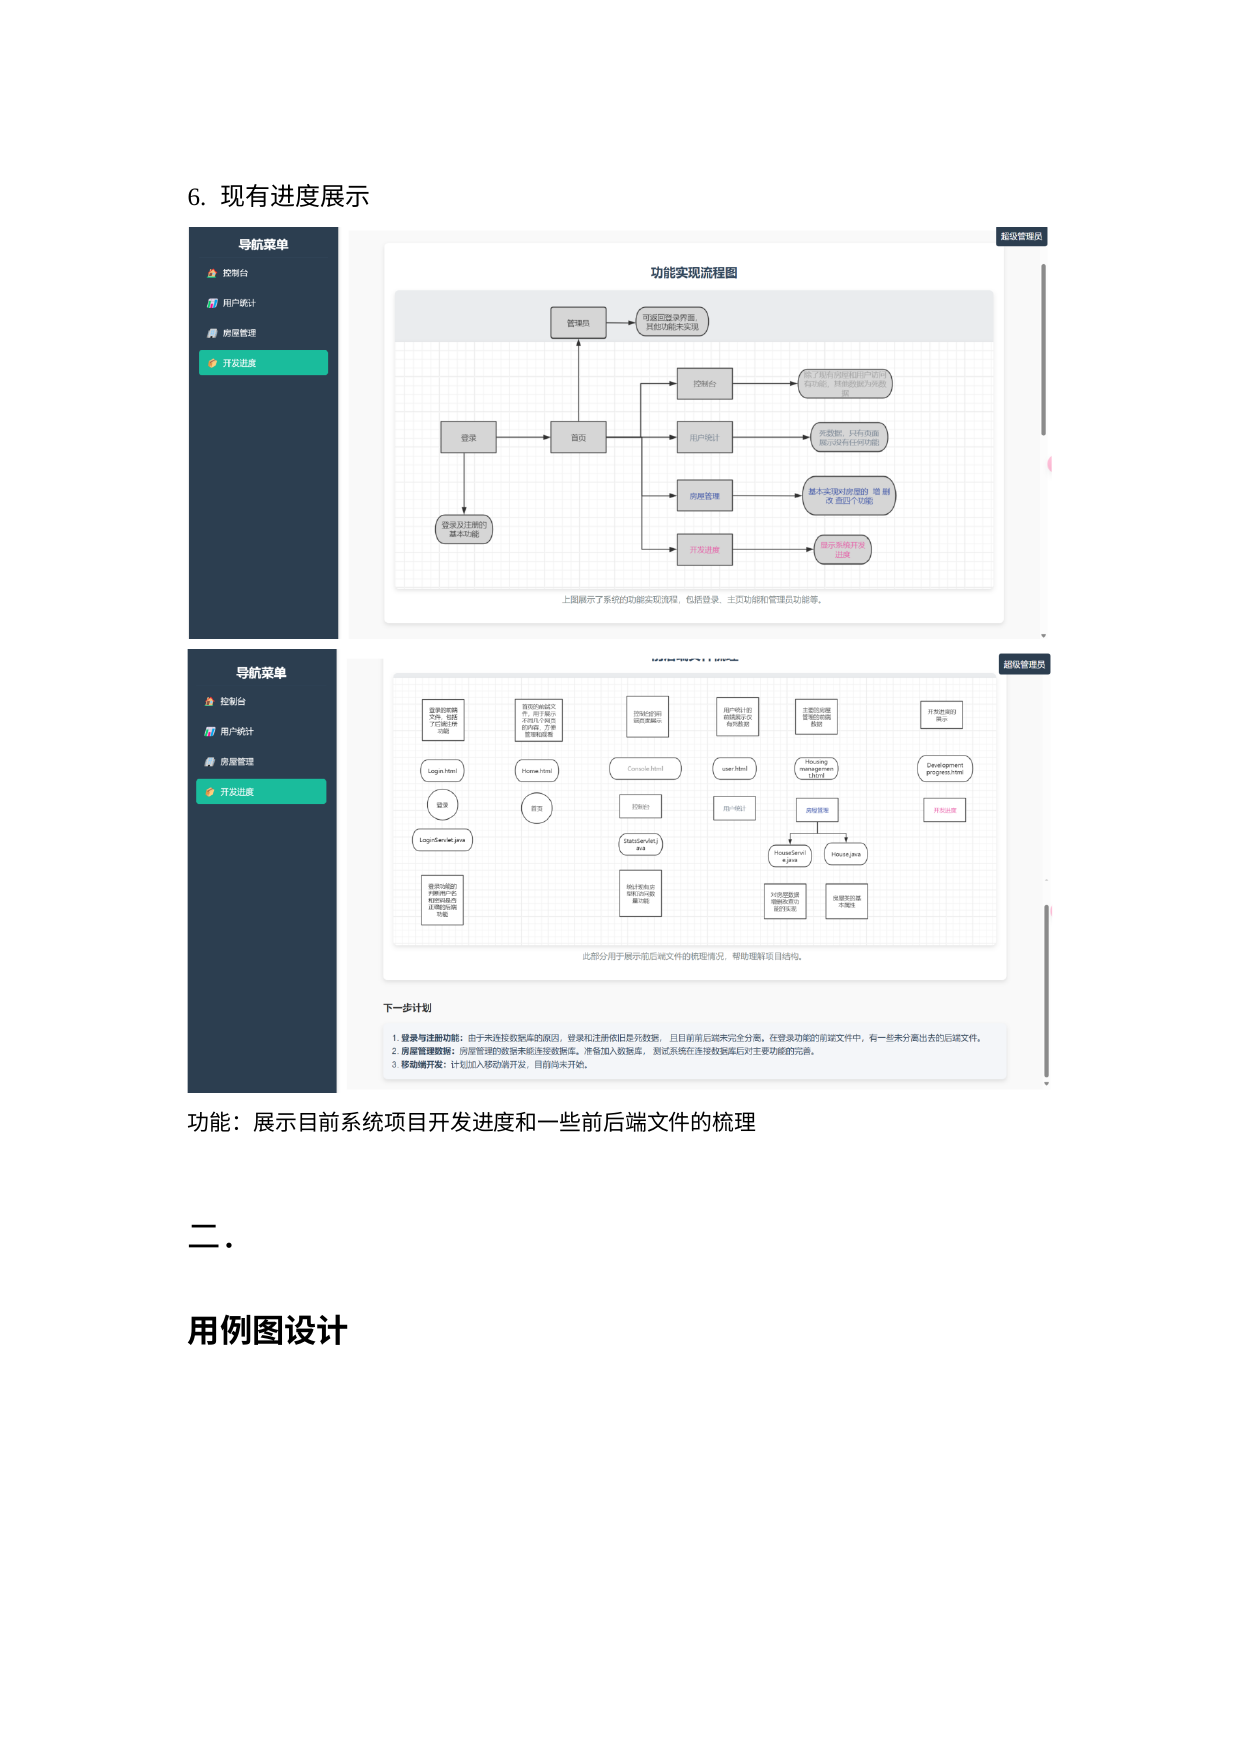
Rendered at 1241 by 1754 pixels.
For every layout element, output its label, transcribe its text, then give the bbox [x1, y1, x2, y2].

list 功能：展示目前系统项目开发进度和一些前后端文件的梳理 [187, 1104, 1053, 1137]
picture [187, 227, 1052, 639]
picture [187, 649, 1053, 1093]
list 现有进度展示 [187, 162, 1053, 227]
subtitle 用例图设计 [187, 1296, 1053, 1361]
text 二． [187, 1202, 1053, 1267]
